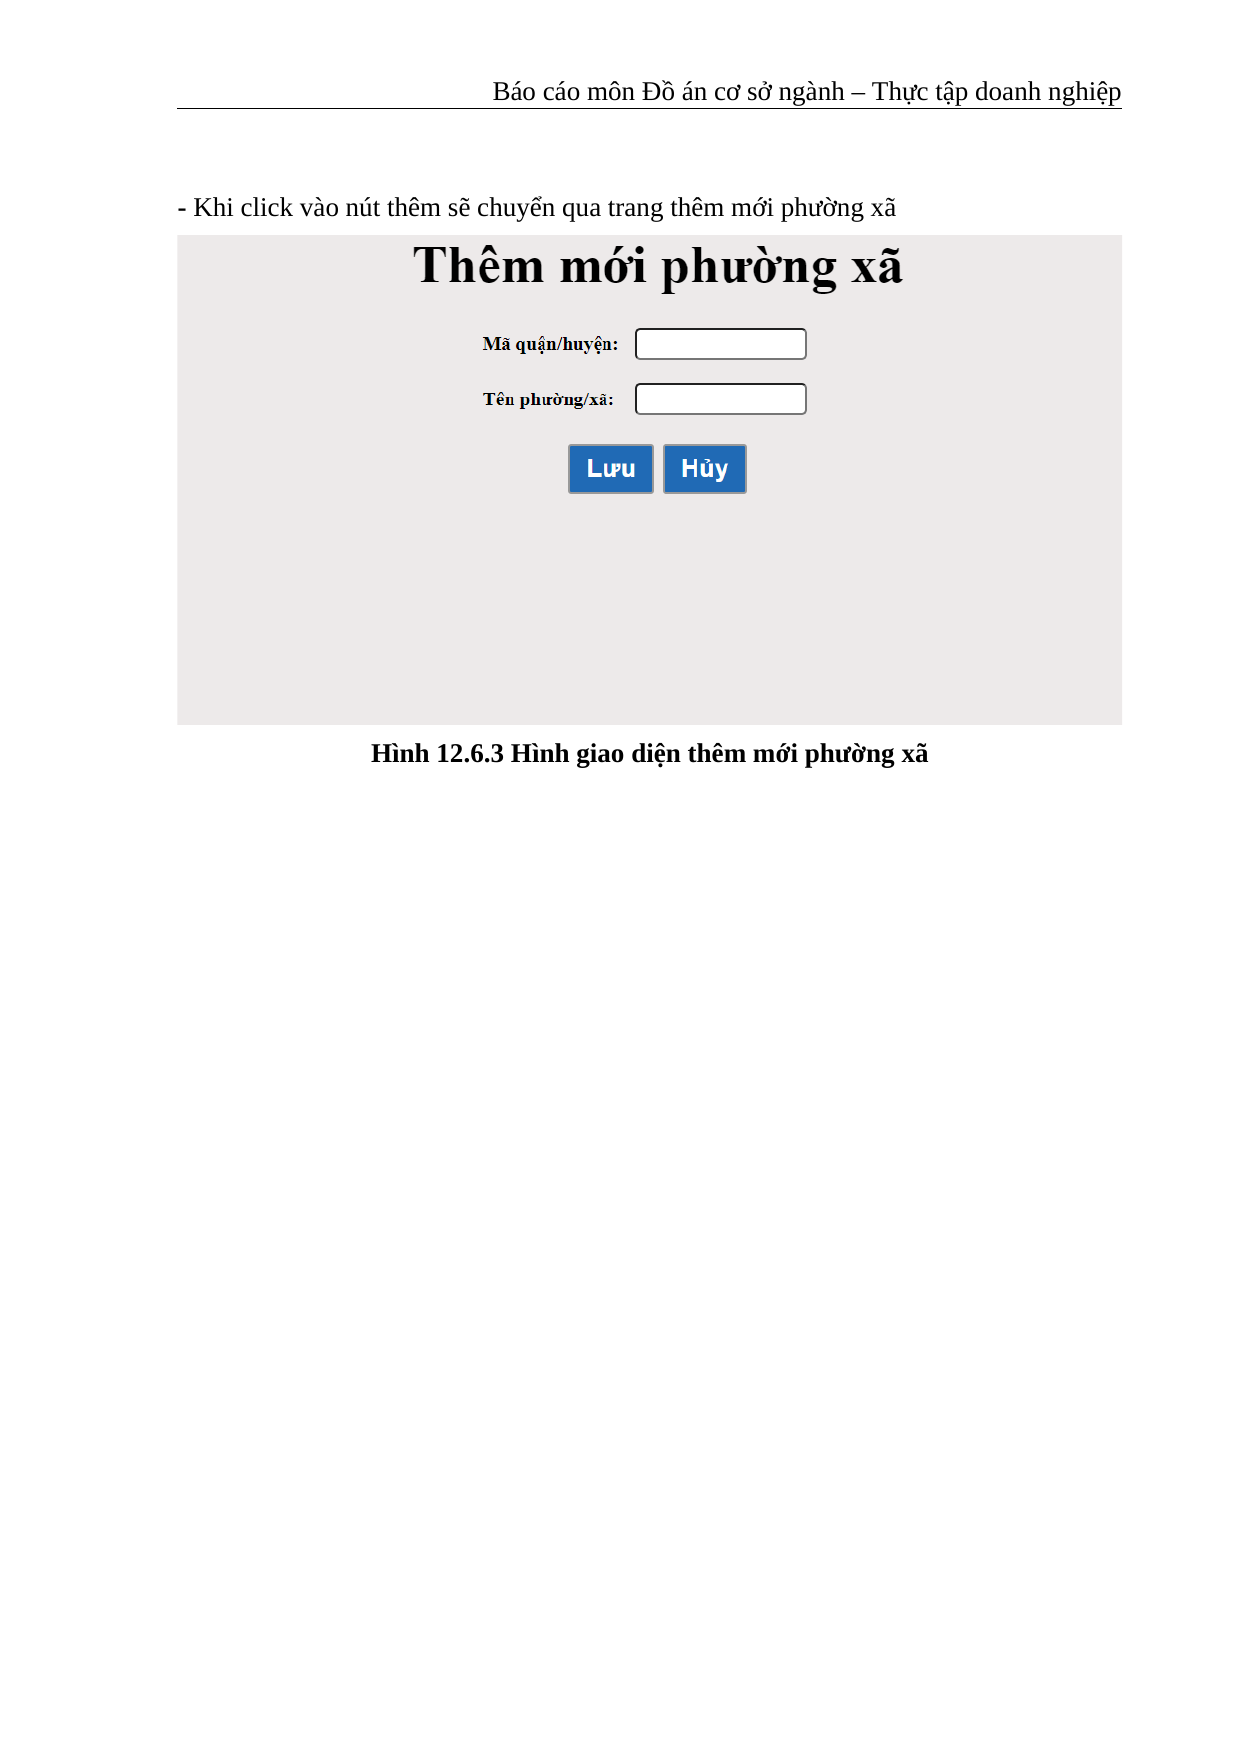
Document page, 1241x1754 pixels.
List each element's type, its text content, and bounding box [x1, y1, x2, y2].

text Hình 12.6.3 Hình giao diện thêm mới phường xã [177, 737, 1122, 768]
picture [177, 235, 1123, 725]
text - Khi click vào nút thêm sẽ chuyển qua trang thêm mới phường xã [177, 191, 1122, 222]
